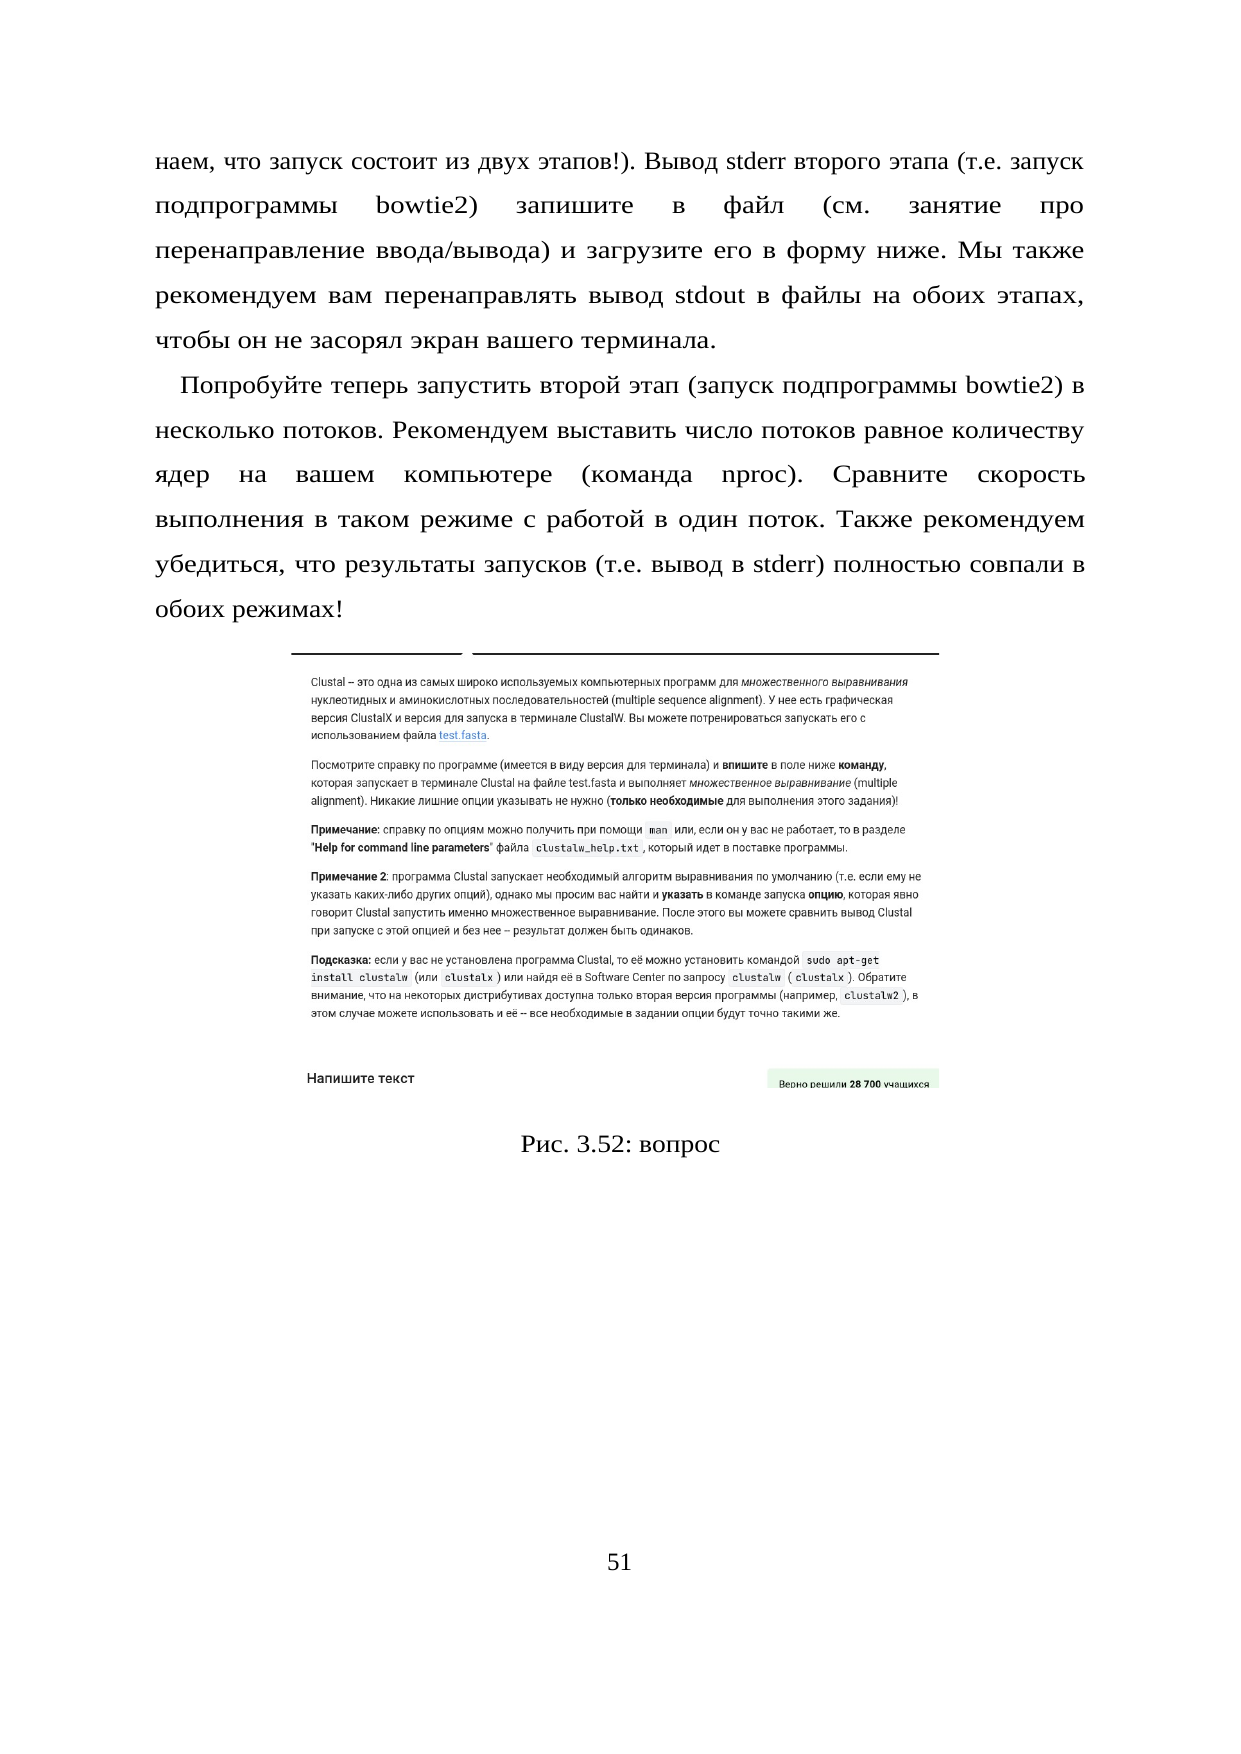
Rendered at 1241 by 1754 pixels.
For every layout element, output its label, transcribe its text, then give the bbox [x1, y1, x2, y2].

text наем, что запуск состоит из двух этапов!). Вывод stderr второго этапа (т.е. запуск подпрограммы bowtie2) запишите в файл (см. занятие про перенаправление ввода/вывода) и загрузите его в форму ниже. Мы также рекомендуем вам перенаправлять вывод stdout в файлы на обоих этапах, чтобы он не засорял экран вашего терминала. [155, 146, 1085, 354]
picture [291, 653, 940, 1088]
text Попробуйте теперь запустить второй этап (запуск подпрограммы bowtie2) в несколько потоков. Рекомендуем выставить число потоков равное количеству ядер на вашем компьютере (команда nproc). Сравните скорость выполнения в таком режиме с работой в один поток. Также рекомендуем убедиться, что результаты запусков (т.е. вывод в stderr) полностью совпали в обоих режимах! [155, 370, 1085, 623]
text Рис. 3.52: вопрос [171, 1129, 1069, 1158]
